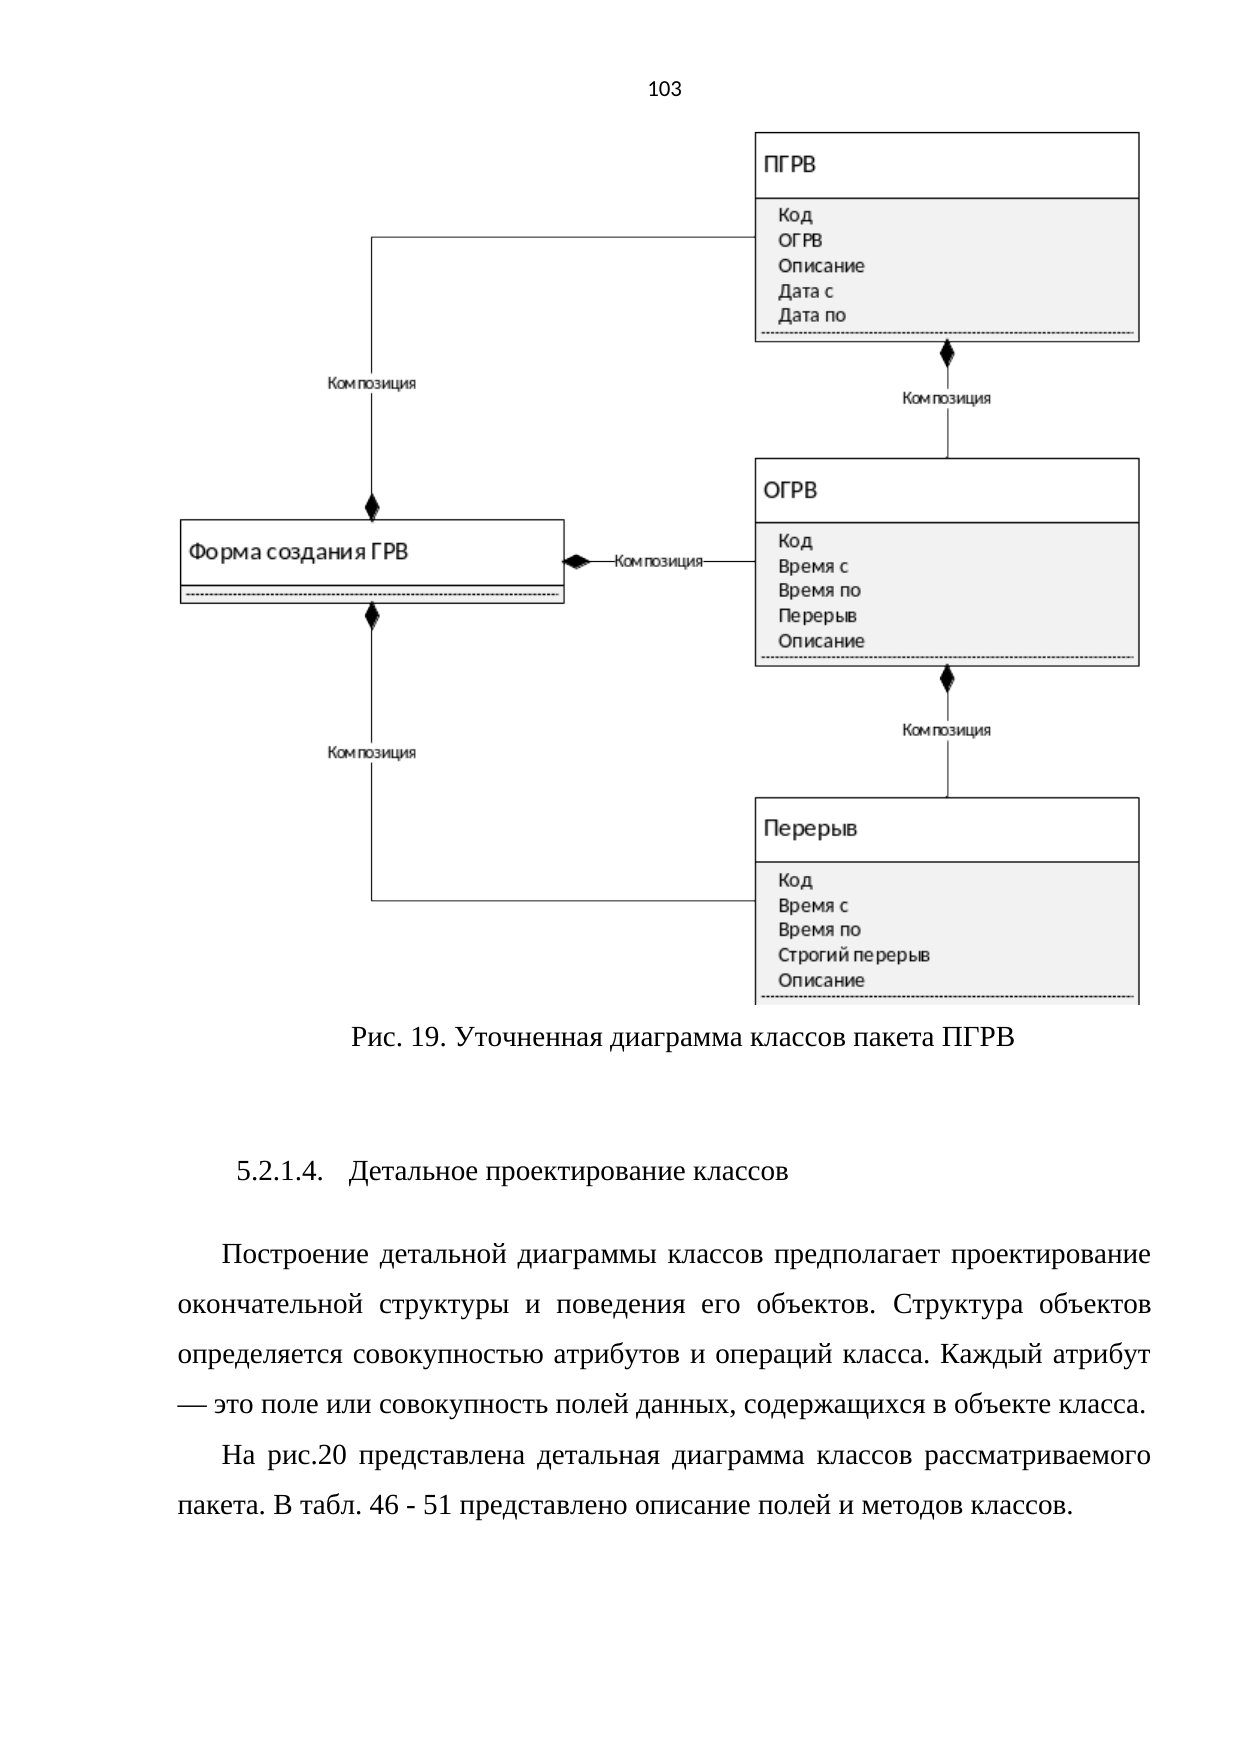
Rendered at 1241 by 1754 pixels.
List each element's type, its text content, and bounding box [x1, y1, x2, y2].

text Рис. 19. Уточненная диаграмма классов пакета ПГРВ [177, 1019, 1152, 1052]
text Построение детальной диаграммы классов предполагает проектирование окончательной структуры и поведения его объектов. Структура объектов определяется совокупностью атрибутов и операций класса. Каждый атрибут — это поле или совокупность полей данных, содержащихся в объекте класса. [177, 1236, 1152, 1420]
text На рис.20 представлена детальная диаграмма классов рассматриваемого пакета. В табл. 46 - 51 представлено описание полей и методов классов. [177, 1437, 1152, 1521]
subtitle Детальное проектирование классов [236, 1153, 1152, 1186]
